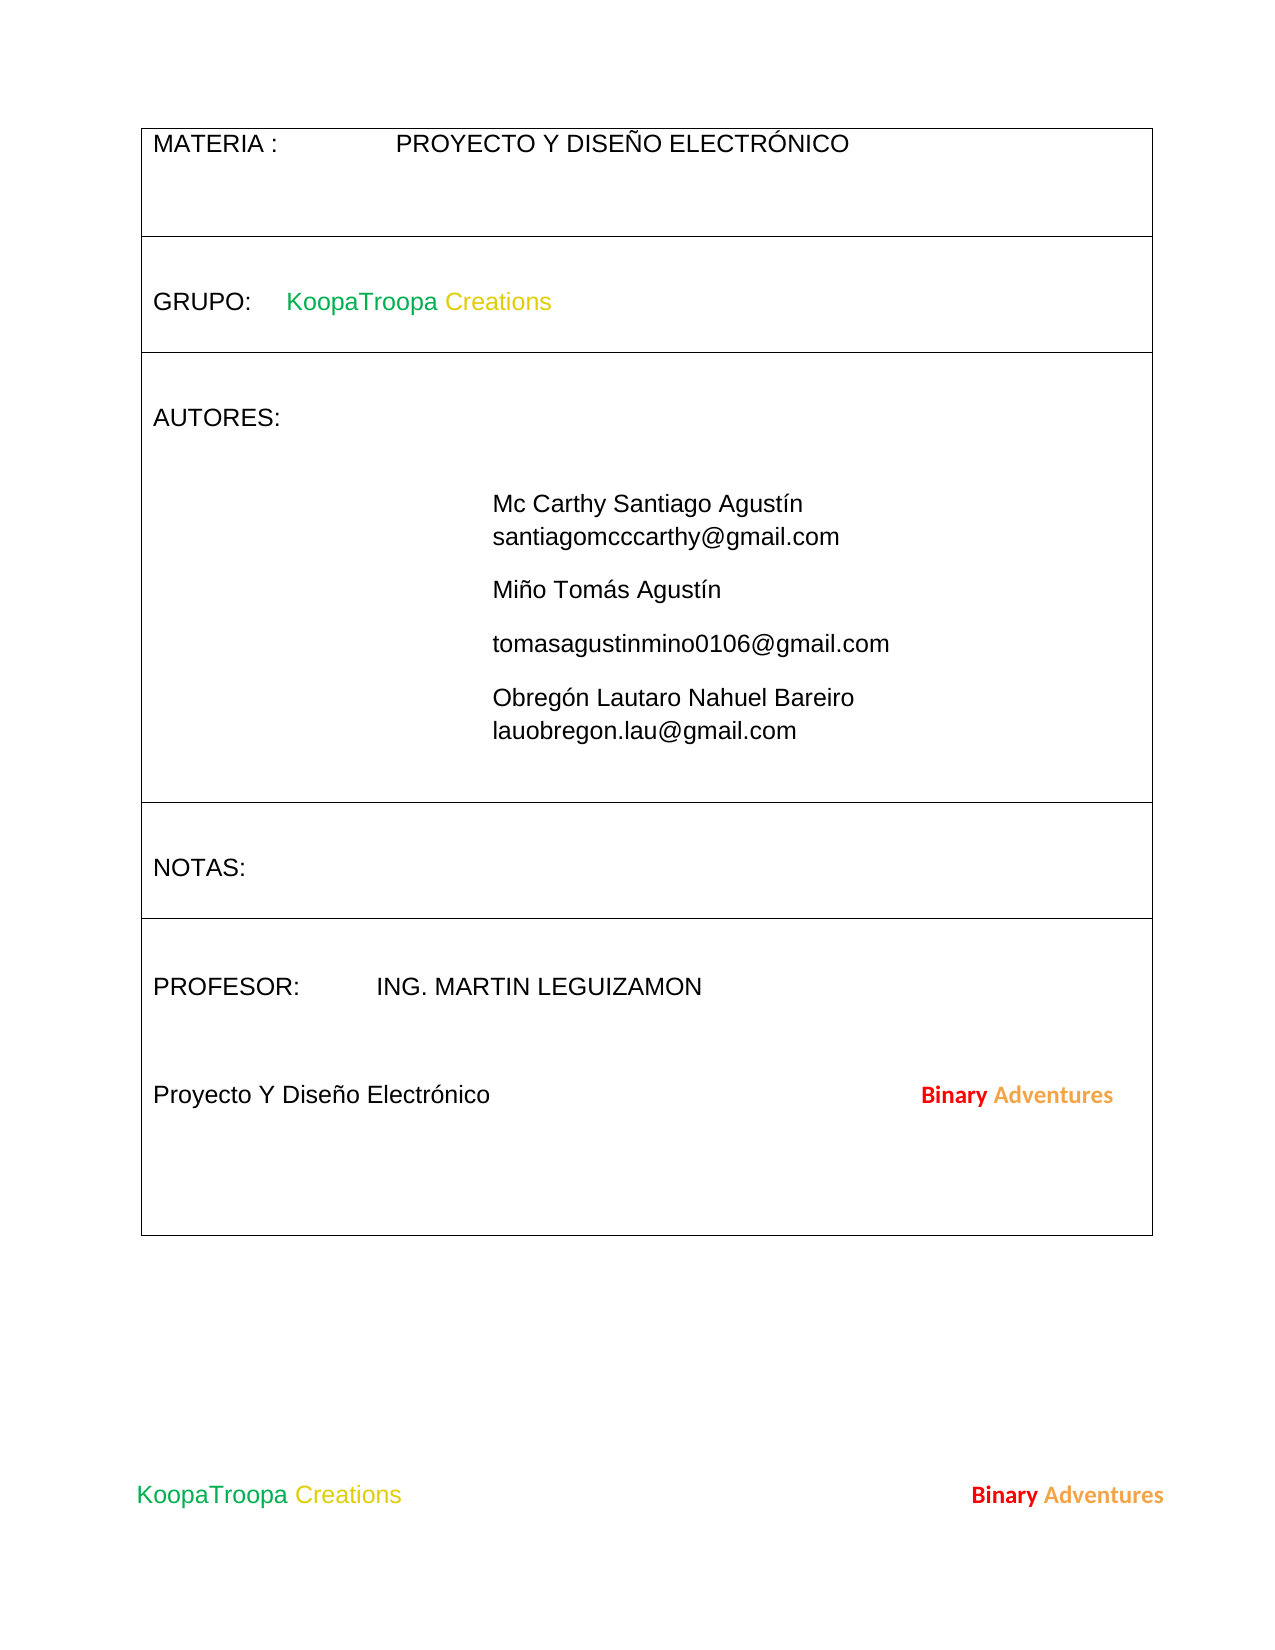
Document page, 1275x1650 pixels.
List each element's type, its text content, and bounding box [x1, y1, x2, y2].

table_cell GRUPO: KoopaTroopa Creations [142, 237, 1152, 352]
table_cell AUTORES: Mc Carthy Santiago Agustín santiagomcccarthy@gmail.com Miño Tomás Agustín tomasagustinmino0106@gmail.com Obregón Lautaro Nahuel Bareiro lauobregon.lau@gmail.com [142, 353, 1152, 802]
table_cell NOTAS: [142, 803, 1152, 918]
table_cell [142, 129, 1152, 236]
table_cell PROFESOR: ING. MARTIN LEGUIZAMON Proyecto Y Diseño Electrónico Binary Adventures [142, 919, 1152, 1234]
